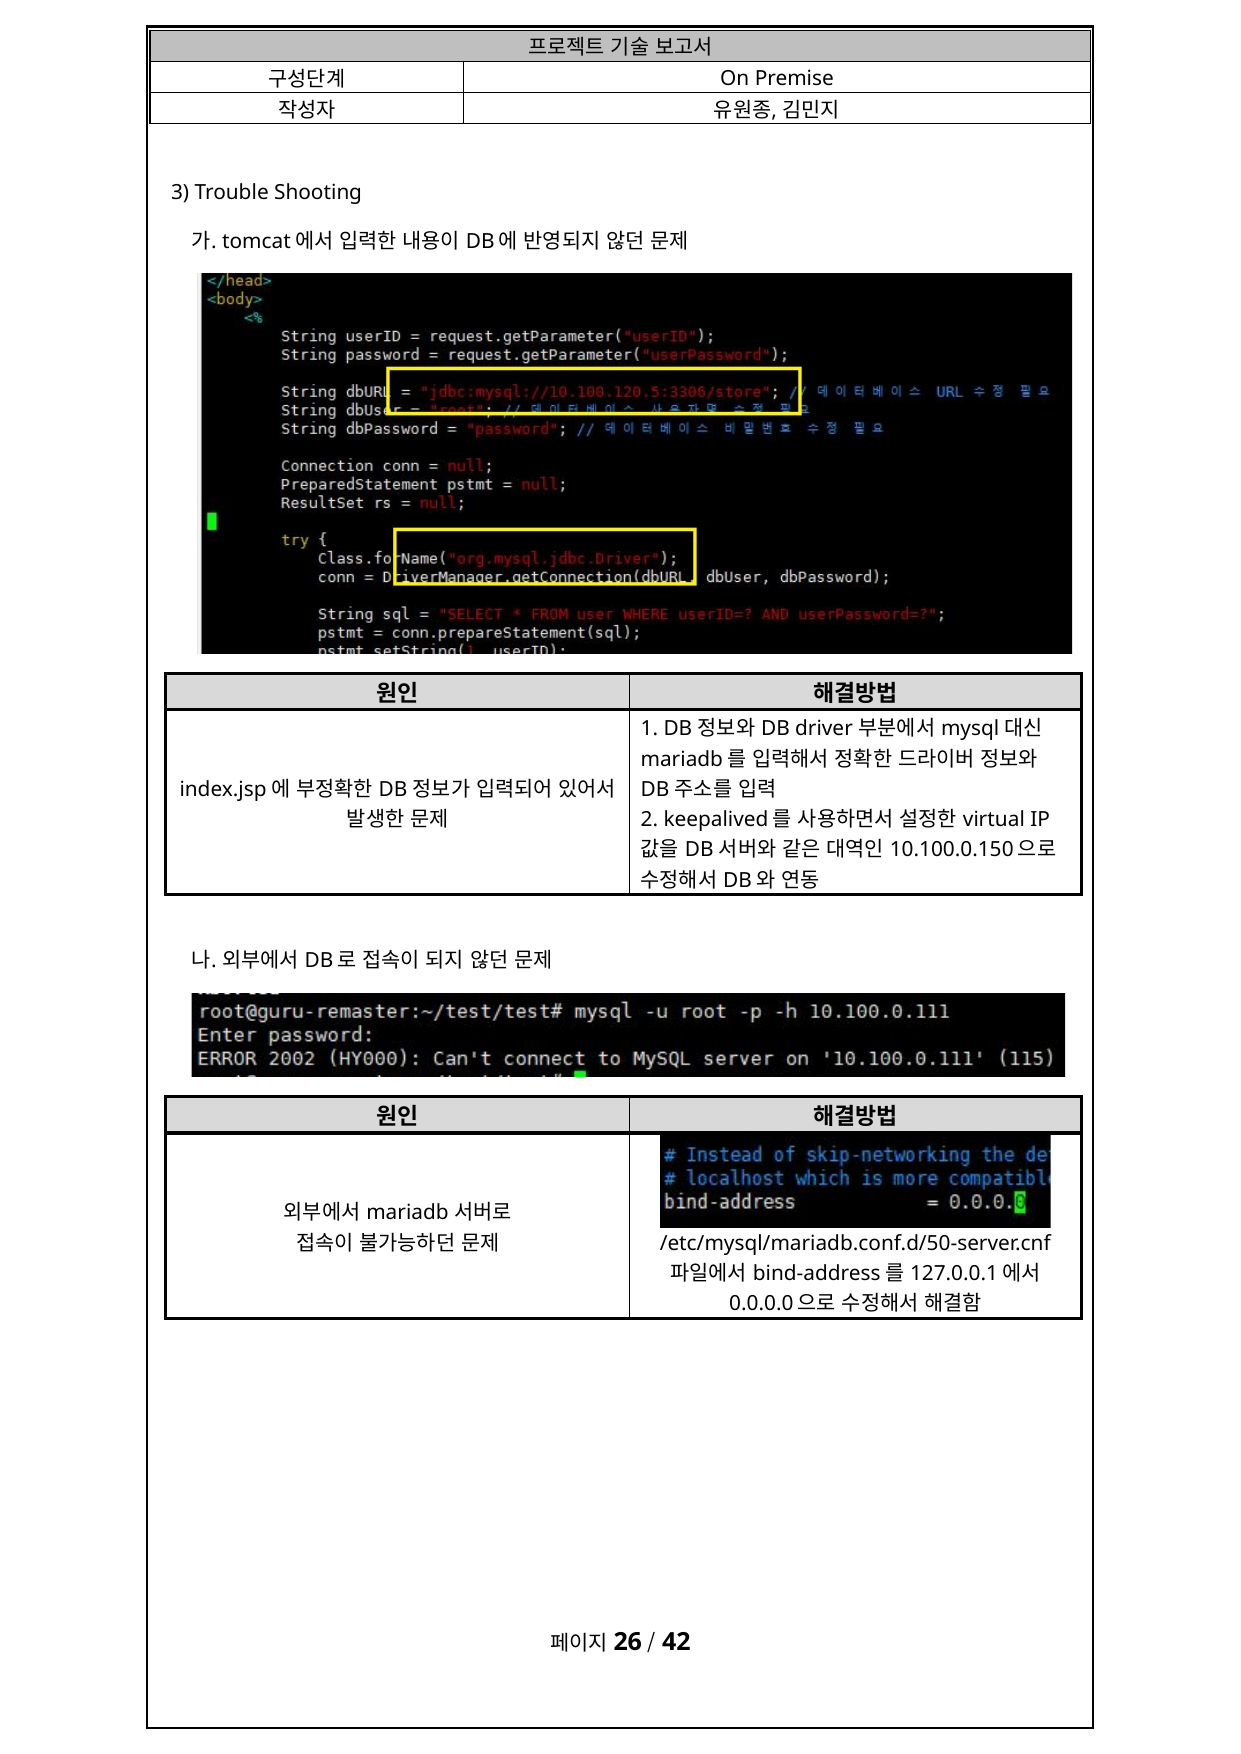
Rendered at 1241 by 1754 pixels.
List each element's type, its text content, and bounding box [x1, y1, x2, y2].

table_header 원인 [167, 1098, 629, 1131]
table_header 해결방법 [630, 1098, 1080, 1131]
table_cell /etc/mysql/mariadb.conf.d/50-server.cnf 파일에서 bind-address를 127.0.0.1에서 0.0.0.0으로 수정해서 해결함 [630, 1135, 1080, 1317]
picture [197, 273, 1073, 654]
text 나. 외부에서 DB로 접속이 되지 않던 문제 [150, 944, 1090, 974]
table_cell 1. DB 정보와 DB driver 부분에서 mysql 대신 mariadb를 입력해서 정확한 드라이버 정보와 DB 주소를 입력 2. keepalived를 사용하면서 설정한 virtual IP 값을 DB 서버와 같은 대역인 10.100.0.150으로 수정해서 DB와 연동 [630, 711, 1080, 893]
table_cell 외부에서 mariadb 서버로 접속이 불가능하던 문제 [167, 1135, 629, 1317]
text 가. tomcat에서 입력한 내용이 DB에 반영되지 않던 문제 [150, 224, 1090, 255]
picture [191, 993, 1066, 1077]
picture [660, 1134, 1051, 1228]
table_header 해결방법 [630, 675, 1080, 708]
table_cell index.jsp에 부정확한 DB 정보가 입력되어 있어서 발생한 문제 [167, 711, 629, 893]
text 3) Trouble Shooting [150, 177, 1090, 206]
table_header 원인 [167, 675, 629, 708]
